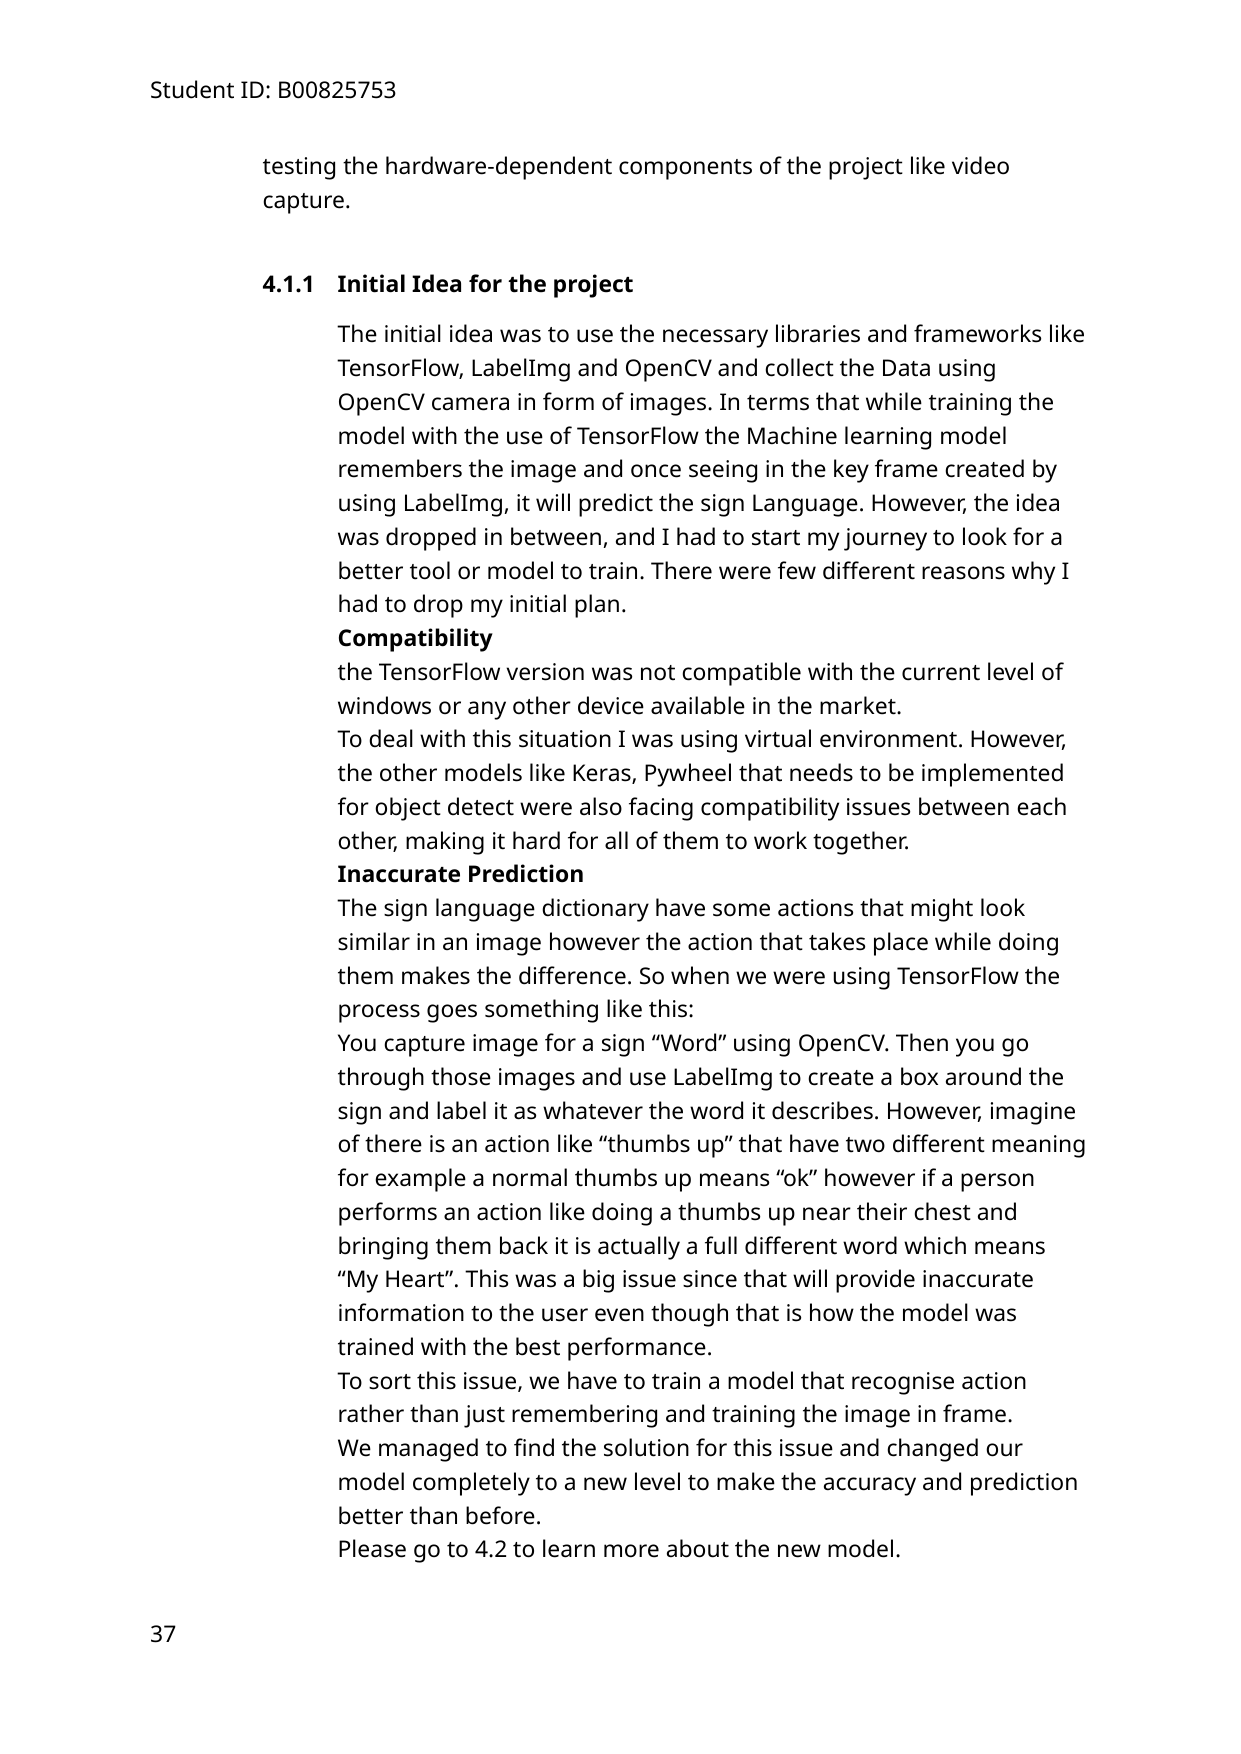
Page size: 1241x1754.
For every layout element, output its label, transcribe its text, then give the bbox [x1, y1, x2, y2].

list Compatibility [337, 622, 1090, 653]
list the TensorFlow version was not compatible with the current level of windows or any other device available in the market. [337, 656, 1090, 721]
list To deal with this situation I was using virtual environment. However, the other models like Keras, Pywheel that needs to be implemented for object detect were also facing compatibility issues between each other, making it hard for all of them to work together. [337, 723, 1090, 856]
list Please go to 4.2 to learn more about the new model. [337, 1533, 1090, 1564]
list To sort this issue, we have to train a model that recognise action rather than just remembering and training the image in frame. [337, 1364, 1090, 1429]
list Inaccurate Prediction [337, 858, 1090, 889]
list The sign language dictionary have some actions that might look similar in an image however the action that takes place while doing them makes the difference. So when we were using TensorFlow the process goes something like this: [337, 892, 1090, 1024]
list You capture image for a sign “Word” using OpenCV. Then you go through those images and use LabelImg to create a box around the sign and label it as whatever the word it describes. However, imagine of there is an action like “thumbs up” that have two different meaning for example a normal thumbs up means “ok” however if a person performs an action like doing a thumbs up near their chest and bringing them back it is actually a full different word which means “My Heart”. This was a big issue since that will provide inaccurate information to the user even though that is how the model was trained with the best performance. [337, 1027, 1090, 1362]
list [262, 150, 1090, 215]
subtitle Initial Idea for the project [262, 268, 1090, 299]
list The initial idea was to use the necessary libraries and frameworks like TensorFlow, LabelImg and OpenCV and collect the Data using OpenCV camera in form of images. In terms that while training the model with the use of TensorFlow the Machine learning model remembers the image and once seeing in the key frame created by using LabelImg, it will predict the sign Language. However, the idea was dropped in between, and I had to start my journey to look for a better tool or model to train. There were few different reasons why I had to drop my initial plan. [337, 318, 1090, 619]
list We managed to find the solution for this issue and changed our model completely to a new level to make the accuracy and prediction better than before. [337, 1432, 1090, 1531]
